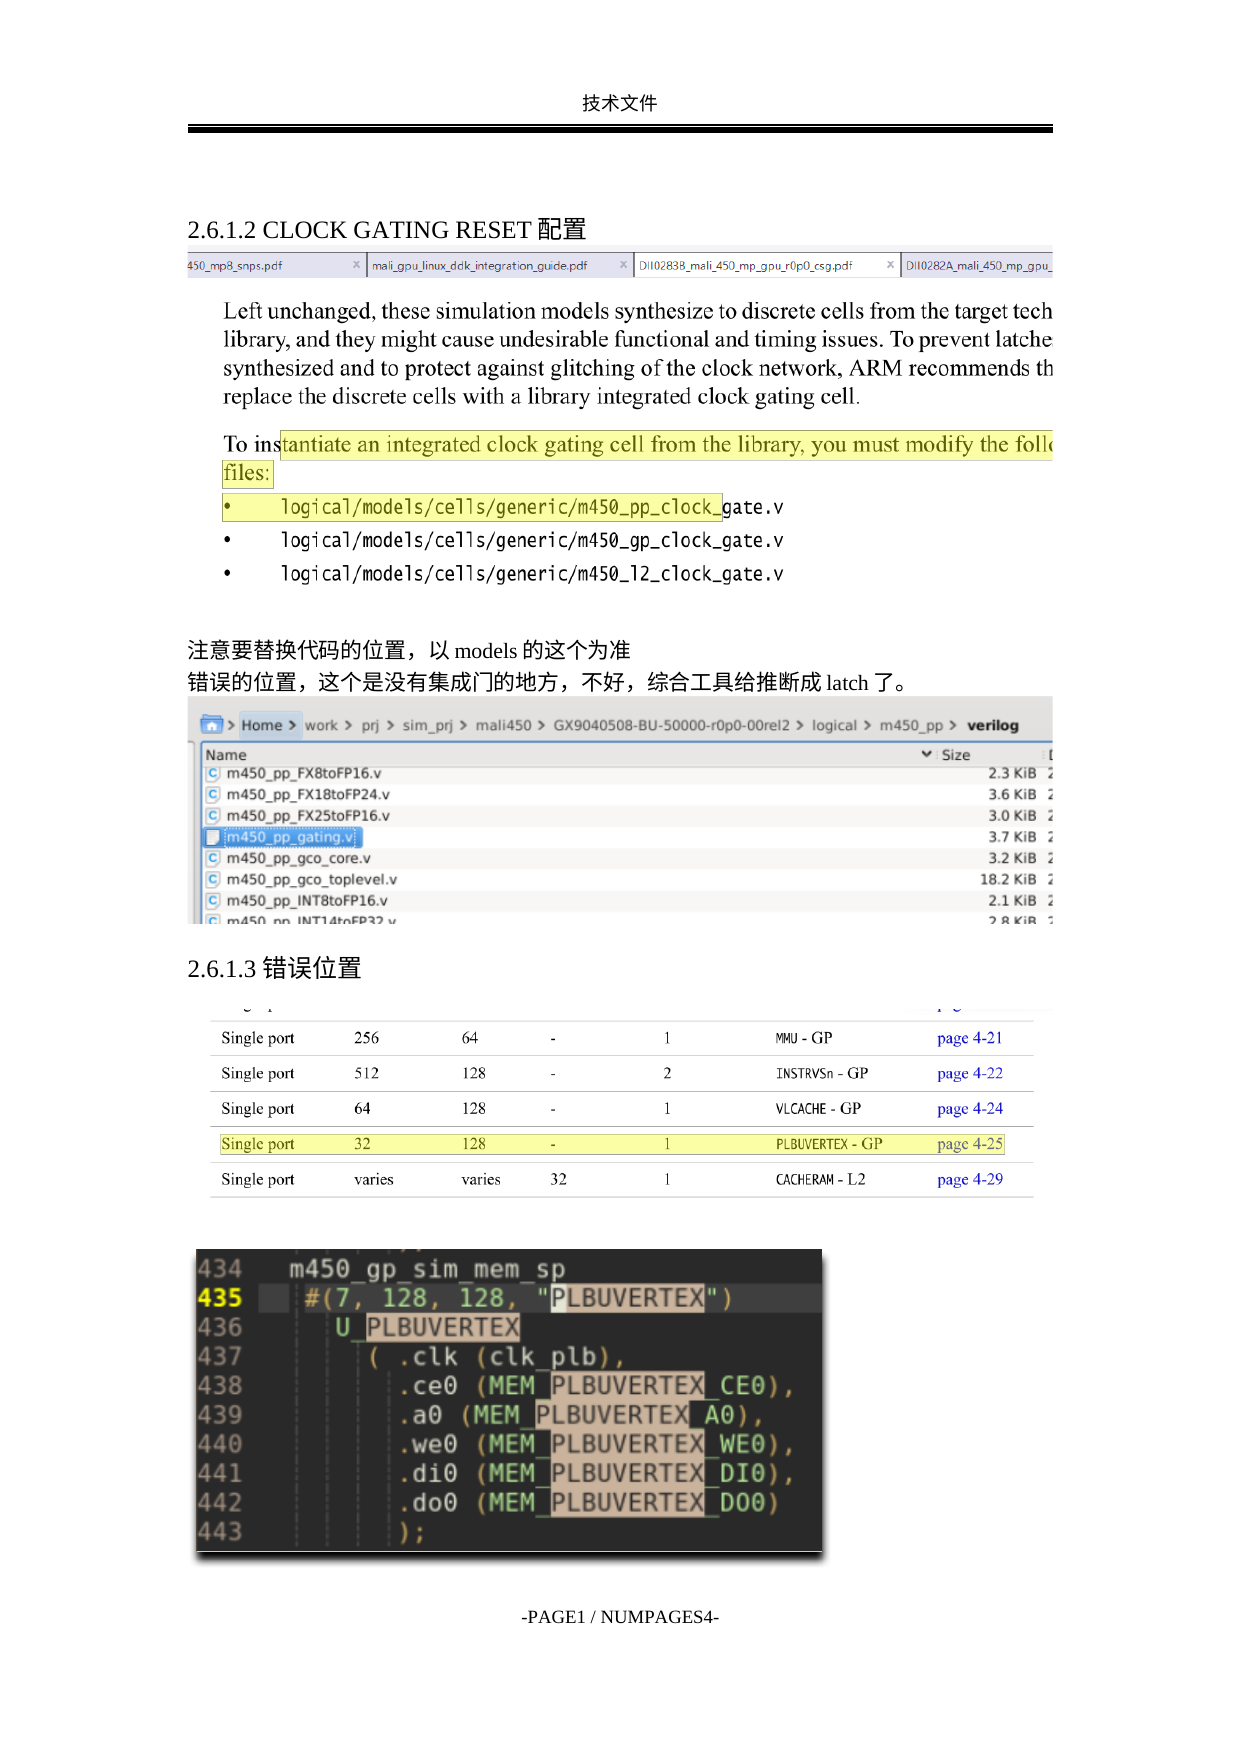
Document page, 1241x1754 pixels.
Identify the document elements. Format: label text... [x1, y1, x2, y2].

subtitle 错误位置 [187, 948, 1053, 984]
text 注意要替换代码的位置，以models的这个为准 [187, 634, 1053, 665]
text 错误的位置，这个是没有集成门的地方，不好，综合工具给推断成latch了。 [187, 665, 1053, 696]
picture [196, 1249, 822, 1551]
picture [187, 245, 1053, 634]
picture [187, 696, 1053, 924]
picture [187, 1009, 1053, 1200]
subtitle CLOCK GATING RESET配置 [187, 209, 1053, 245]
